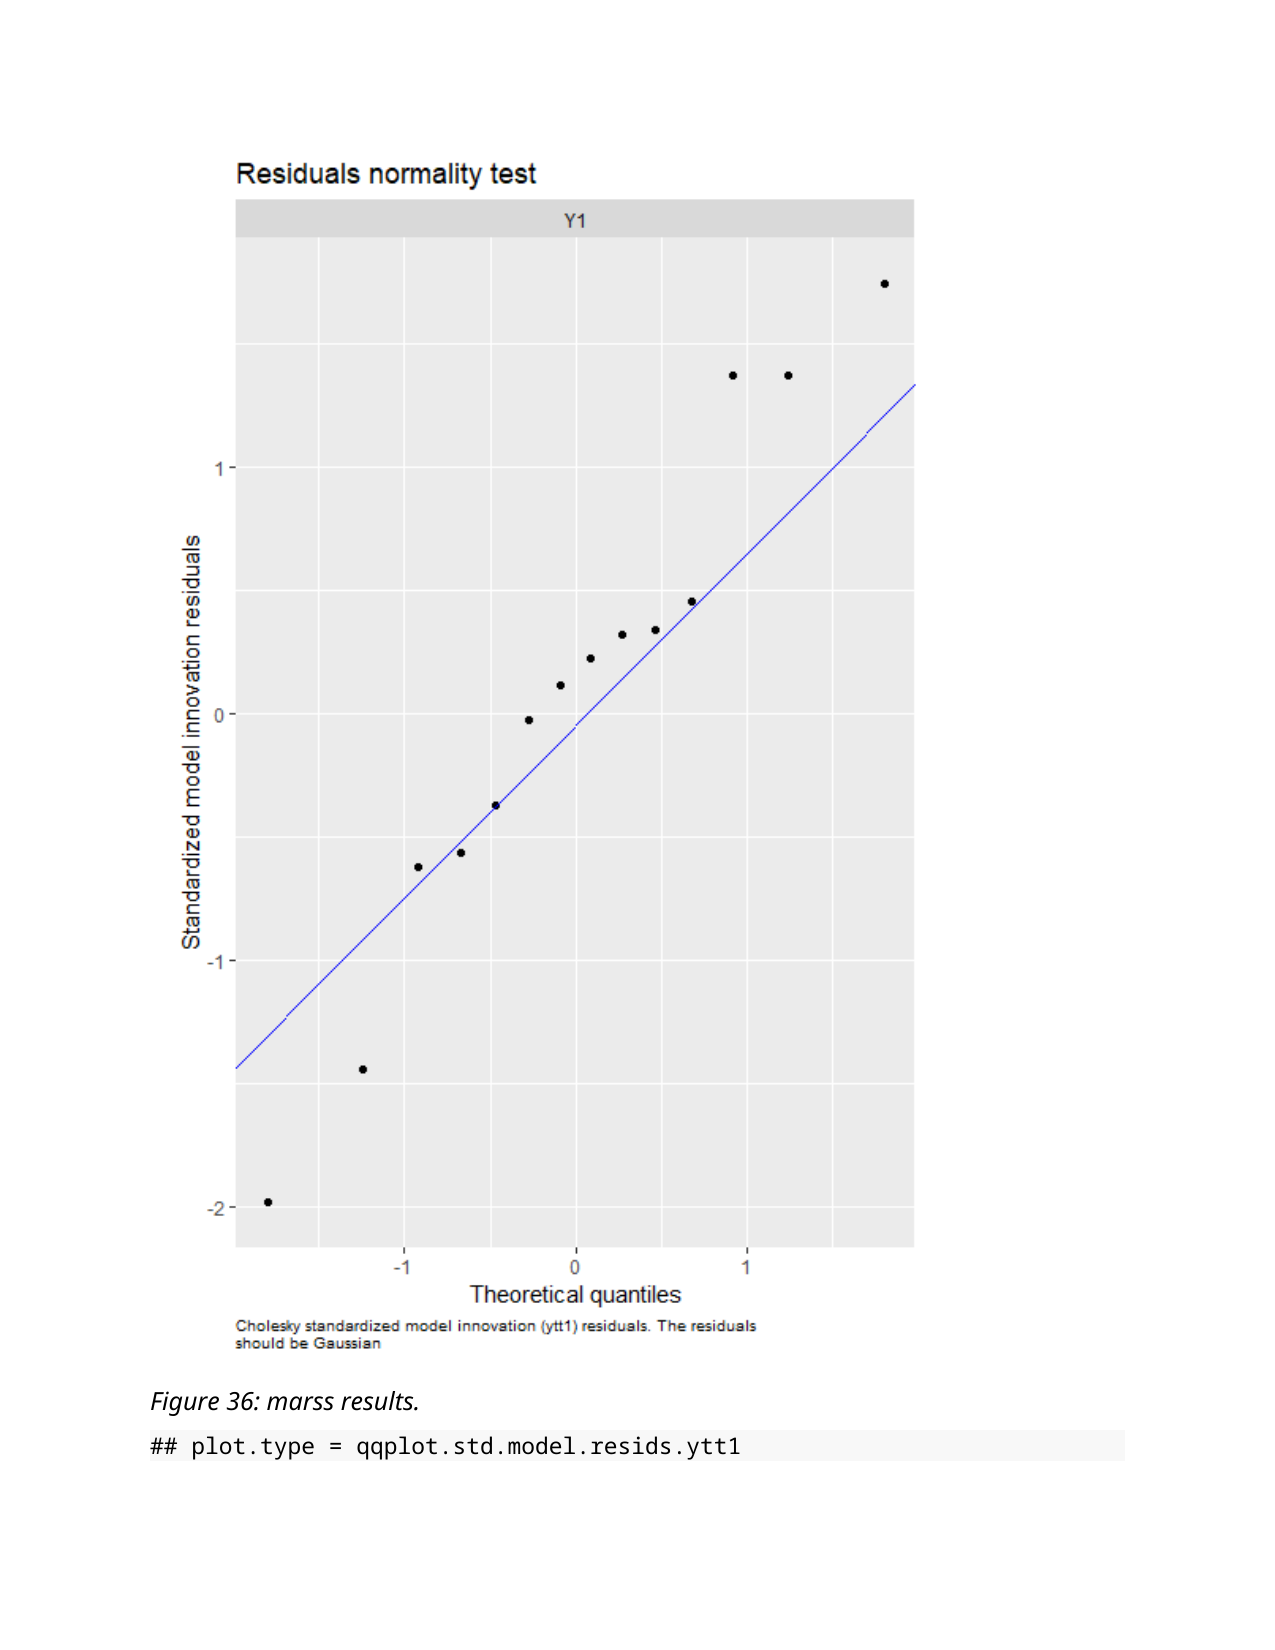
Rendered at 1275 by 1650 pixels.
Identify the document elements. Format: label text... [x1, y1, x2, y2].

text ## plot.type = qqplot.std.model.resids.ytt1 [150, 1430, 1125, 1461]
picture [168, 150, 927, 1363]
text Figure 36: marss results. [150, 1383, 1125, 1417]
